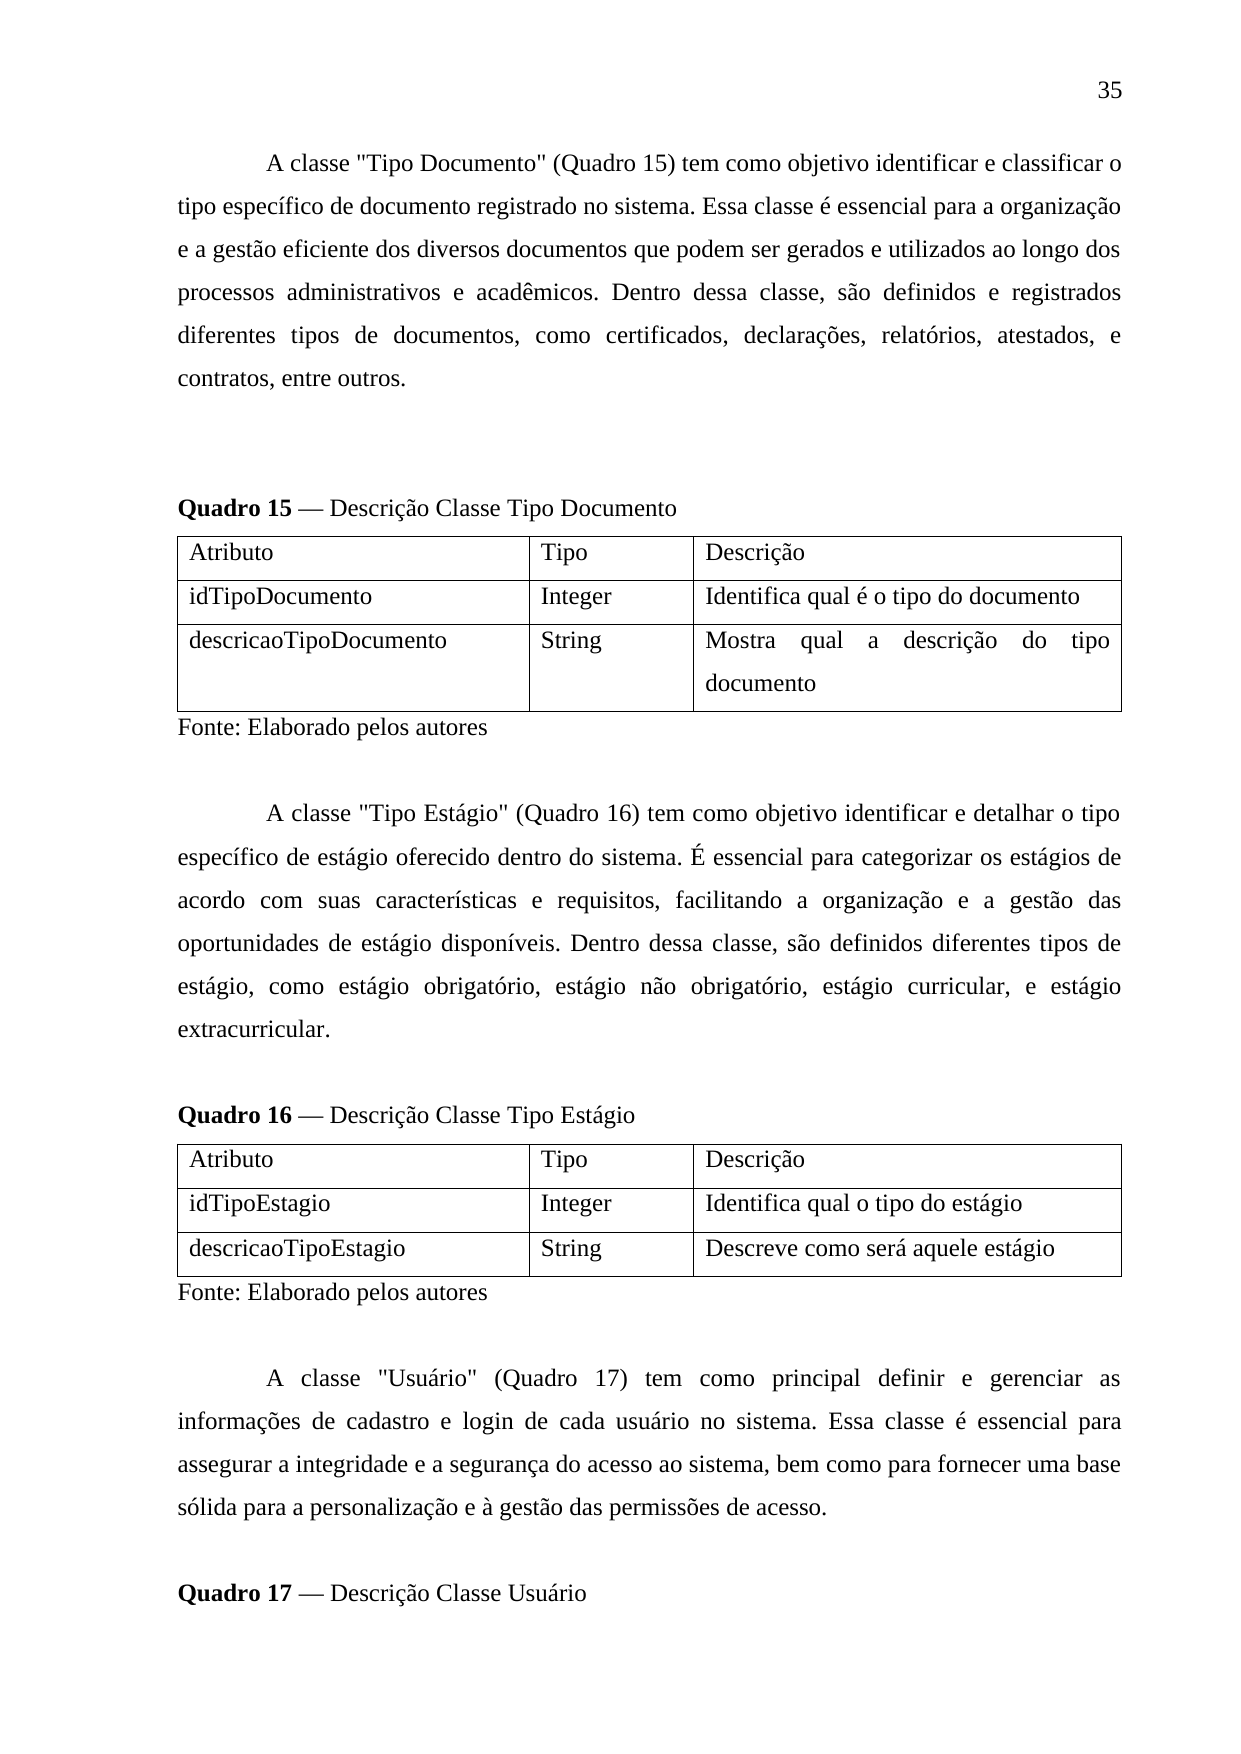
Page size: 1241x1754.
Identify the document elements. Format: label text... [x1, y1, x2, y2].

table_header Atributo [178, 1145, 529, 1187]
table_cell Identifica qual o tipo do estágio [694, 1189, 1121, 1232]
table_cell String [530, 625, 693, 711]
table_cell Integer [530, 1189, 693, 1232]
table_header Descrição [694, 537, 1121, 580]
table_cell Identifica qual é o tipo do documento [694, 581, 1121, 624]
text Fonte: Elaborado pelos autores [177, 1277, 1122, 1305]
text Quadro 17 — Descrição Classe Usuário [177, 1578, 1122, 1607]
text Fonte: Elaborado pelos autores [177, 712, 1122, 741]
table_header Descrição [694, 1145, 1121, 1187]
text Quadro 16 — Descrição Classe Tipo Estágio [177, 1100, 1122, 1129]
table_cell idTipoDocumento [178, 581, 529, 624]
table_header Tipo [530, 537, 693, 580]
table_cell Descreve como será aquele estágio [694, 1233, 1121, 1276]
table_cell Integer [530, 581, 693, 624]
table_cell String [530, 1233, 693, 1276]
text A classe "Tipo Documento" (Quadro 15) tem como objetivo identificar e classificar o tipo específico de documento registrado no sistema. Essa classe é essencial para a organização e a gestão eficiente dos diversos documentos que podem ser gerados e utilizados ao longo dos processos administrativos e acadêmicos. Dentro dessa classe, são definidos e registrados diferentes tipos de documentos, como certificados, declarações, relatórios, atestados, e contratos, entre outros. [177, 148, 1122, 392]
table_header Tipo [530, 1145, 693, 1187]
table_cell Mostra qual a descrição do tipo documento [694, 625, 1121, 711]
text Quadro 15 — Descrição Classe Tipo Documento [177, 493, 1122, 521]
table_cell descricaoTipoDocumento [178, 625, 529, 711]
table_cell idTipoEstagio [178, 1189, 529, 1232]
text A classe "Tipo Estágio" (Quadro 16) tem como objetivo identificar e detalhar o tipo específico de estágio oferecido dentro do sistema. É essencial para categorizar os estágios de acordo com suas características e requisitos, facilitando a organização e a gestão das oportunidades de estágio disponíveis. Dentro dessa classe, são definidos diferentes tipos de estágio, como estágio obrigatório, estágio não obrigatório, estágio curricular, e estágio extracurricular. [177, 798, 1122, 1043]
table_header Atributo [178, 537, 529, 580]
text A classe "Usuário" (Quadro 17) tem como principal definir e gerenciar as informações de cadastro e login de cada usuário no sistema. Essa classe é essencial para assegurar a integridade e a segurança do acesso ao sistema, bem como para fornecer uma base sólida para a personalização e à gestão das permissões de acesso. [177, 1363, 1122, 1521]
table_cell descricaoTipoEstagio [178, 1233, 529, 1276]
